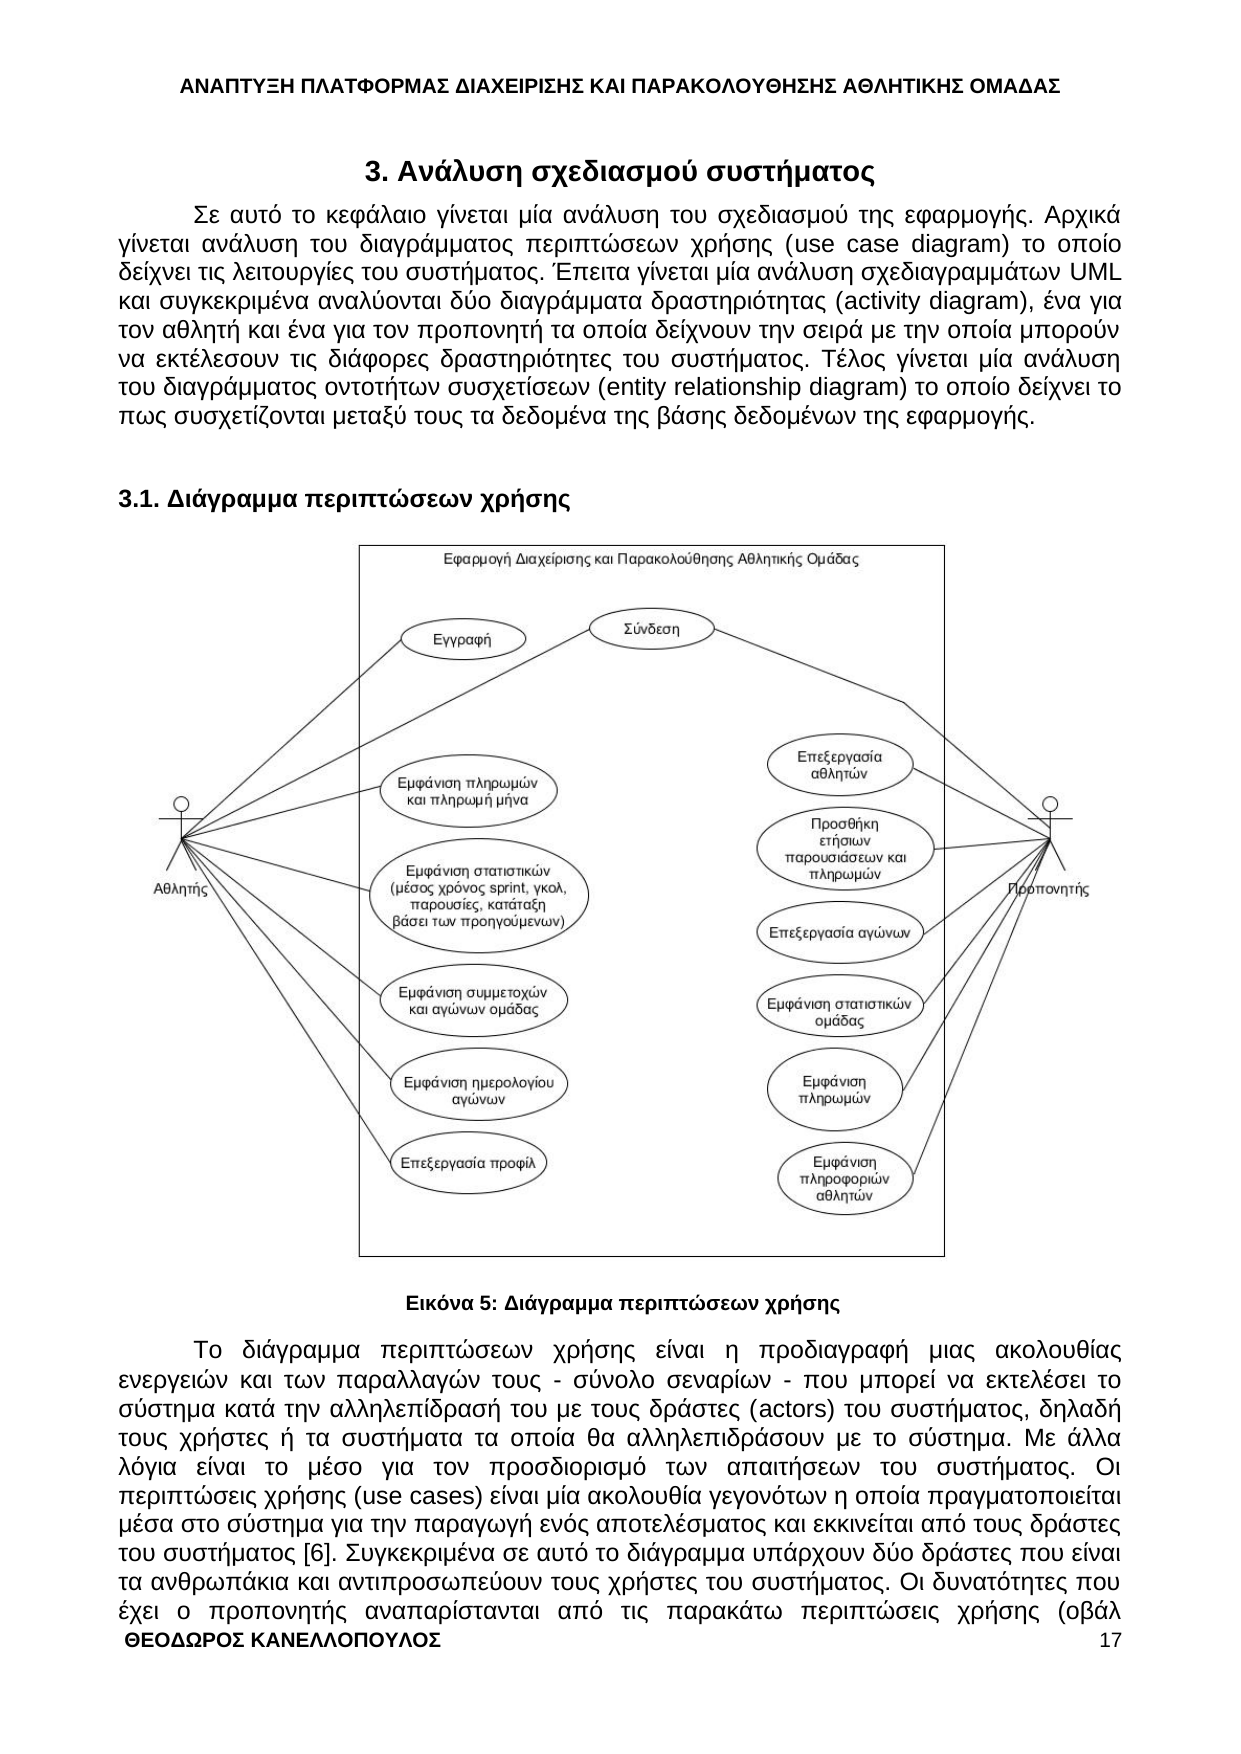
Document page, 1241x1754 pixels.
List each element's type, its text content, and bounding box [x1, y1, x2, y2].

picture [118, 525, 1123, 1278]
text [118, 1335, 1122, 1624]
text 3. Ανάλυση σχεδιασμού συστήματος [118, 154, 1122, 187]
text 3.1. Διάγραμμα περιπτώσεων χρήσης [118, 484, 1122, 512]
text Εικόνα 5: Διάγραμμα περιπτώσεων χρήσης [118, 1290, 1122, 1314]
text Σε αυτό το κεφάλαιο γίνεται μία ανάλυση του σχεδιασμού της εφαρμογής. Αρχικά γίνεται ανάλυση του διαγράμματος περιπτώσεων χρήσης (use case diagram) το οποίο δείχνει τις λειτουργίες του συστήματος. Έπειτα γίνεται μία ανάλυση σχεδιαγραμμάτων UML και συγκεκριμένα αναλύονται δύο διαγράμματα δραστηριότητας (activity diagram), ένα για τον αθλητή και ένα για τον προπονητή τα οποία δείχνουν την σειρά με την οποία μπορούν να εκτέλεσουν τις διάφορες δραστηριότητες του συστήματος. Τέλος γίνεται μία ανάλυση του διαγράμματος οντοτήτων συσχετίσεων (entity relationship diagram) το οποίο δείχνει το πως συσχετίζονται μεταξύ τους τα δεδομένα της βάσης δεδομένων της εφαρμογής. [118, 200, 1122, 430]
